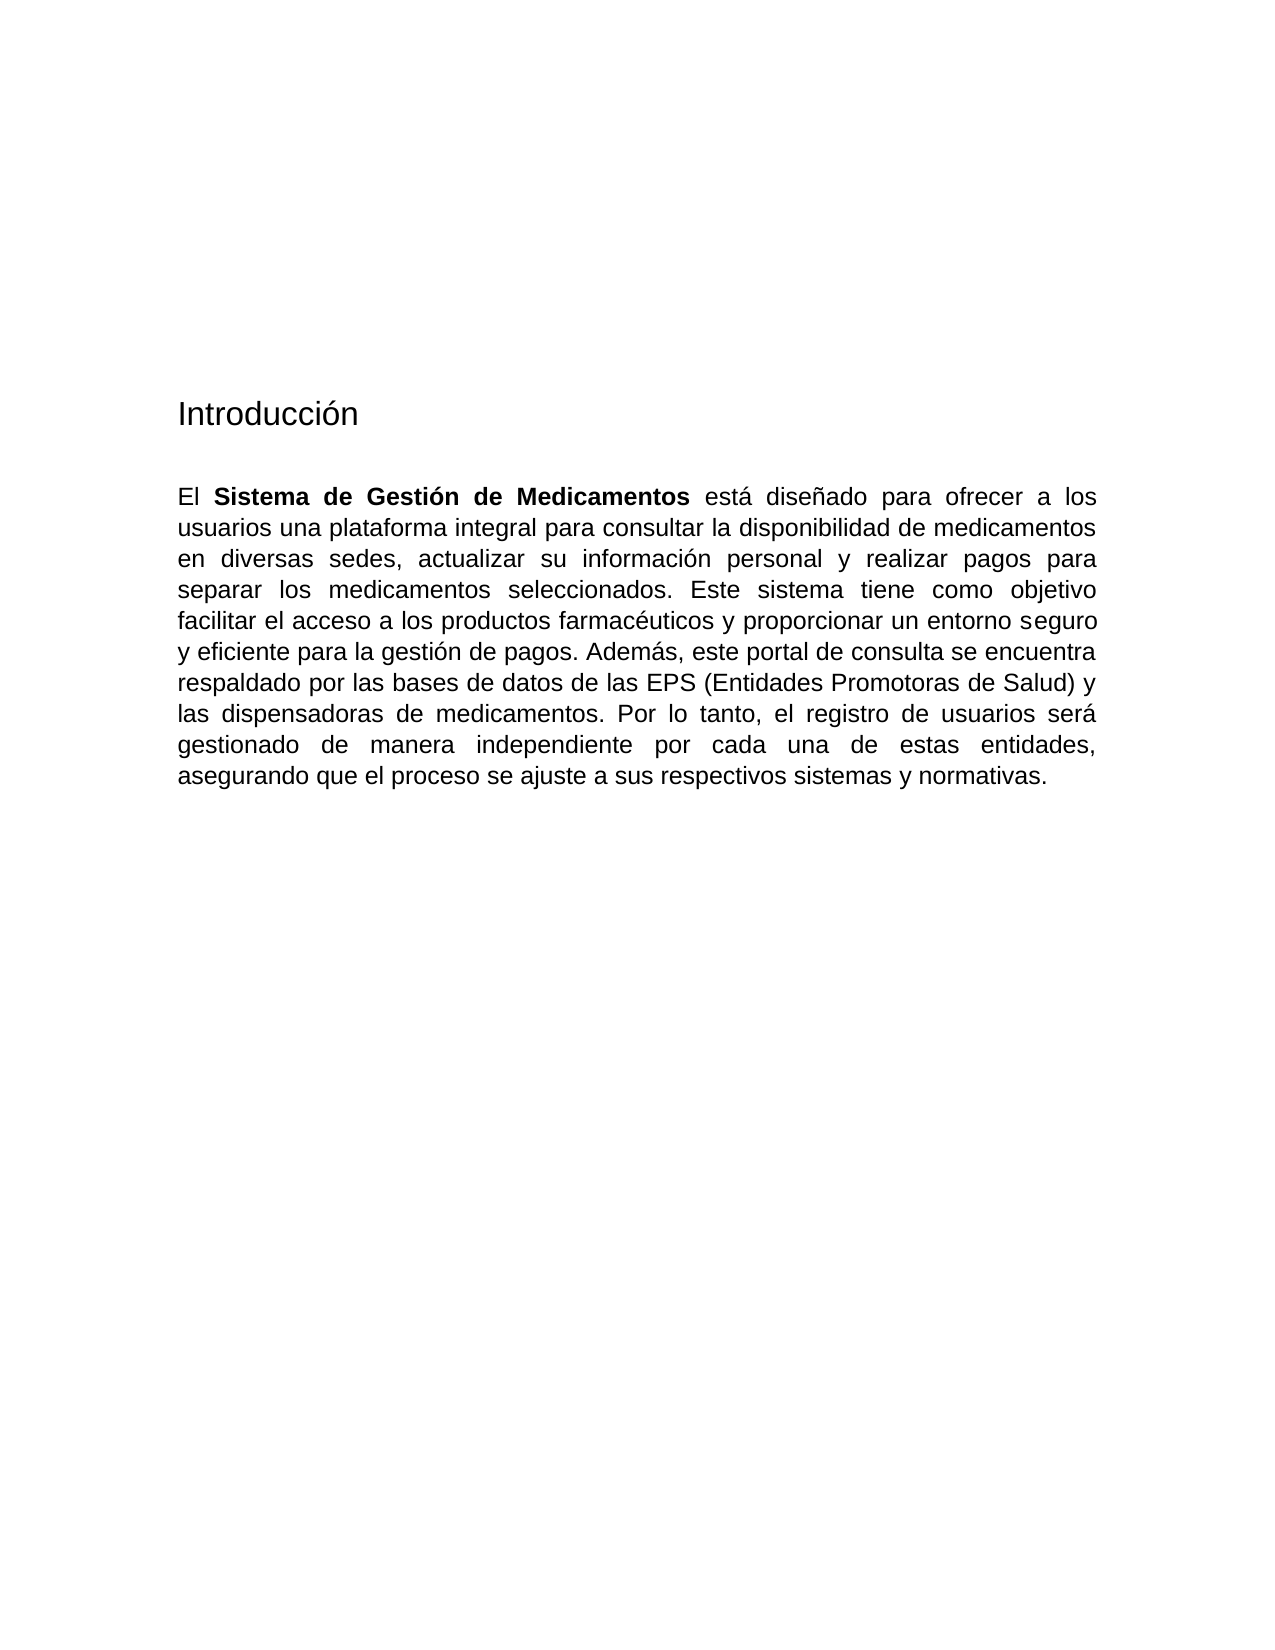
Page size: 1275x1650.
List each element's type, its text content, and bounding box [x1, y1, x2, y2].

text El Sistema de Gestión de Medicamentos está diseñado para ofrecer a los usuarios una plataforma integral para consultar la disponibilidad de medicamentos en diversas sedes, actualizar su información personal y realizar pagos para separar los medicamentos seleccionados. Este sistema tiene como objetivo facilitar el acceso a los productos farmacéuticos y proporcionar un entorno seguro y eficiente para la gestión de pagos. Además, este portal de consulta se encuentra respaldado por las bases de datos de las EPS (Entidades Promotoras de Salud) y las dispensadoras de medicamentos. Por lo tanto, el registro de usuarios será gestionado de manera independiente por cada una de estas entidades, asegurando que el proceso se ajuste a sus respectivos sistemas y normativas. [177, 482, 1098, 790]
subtitle Introducción [177, 394, 1098, 433]
